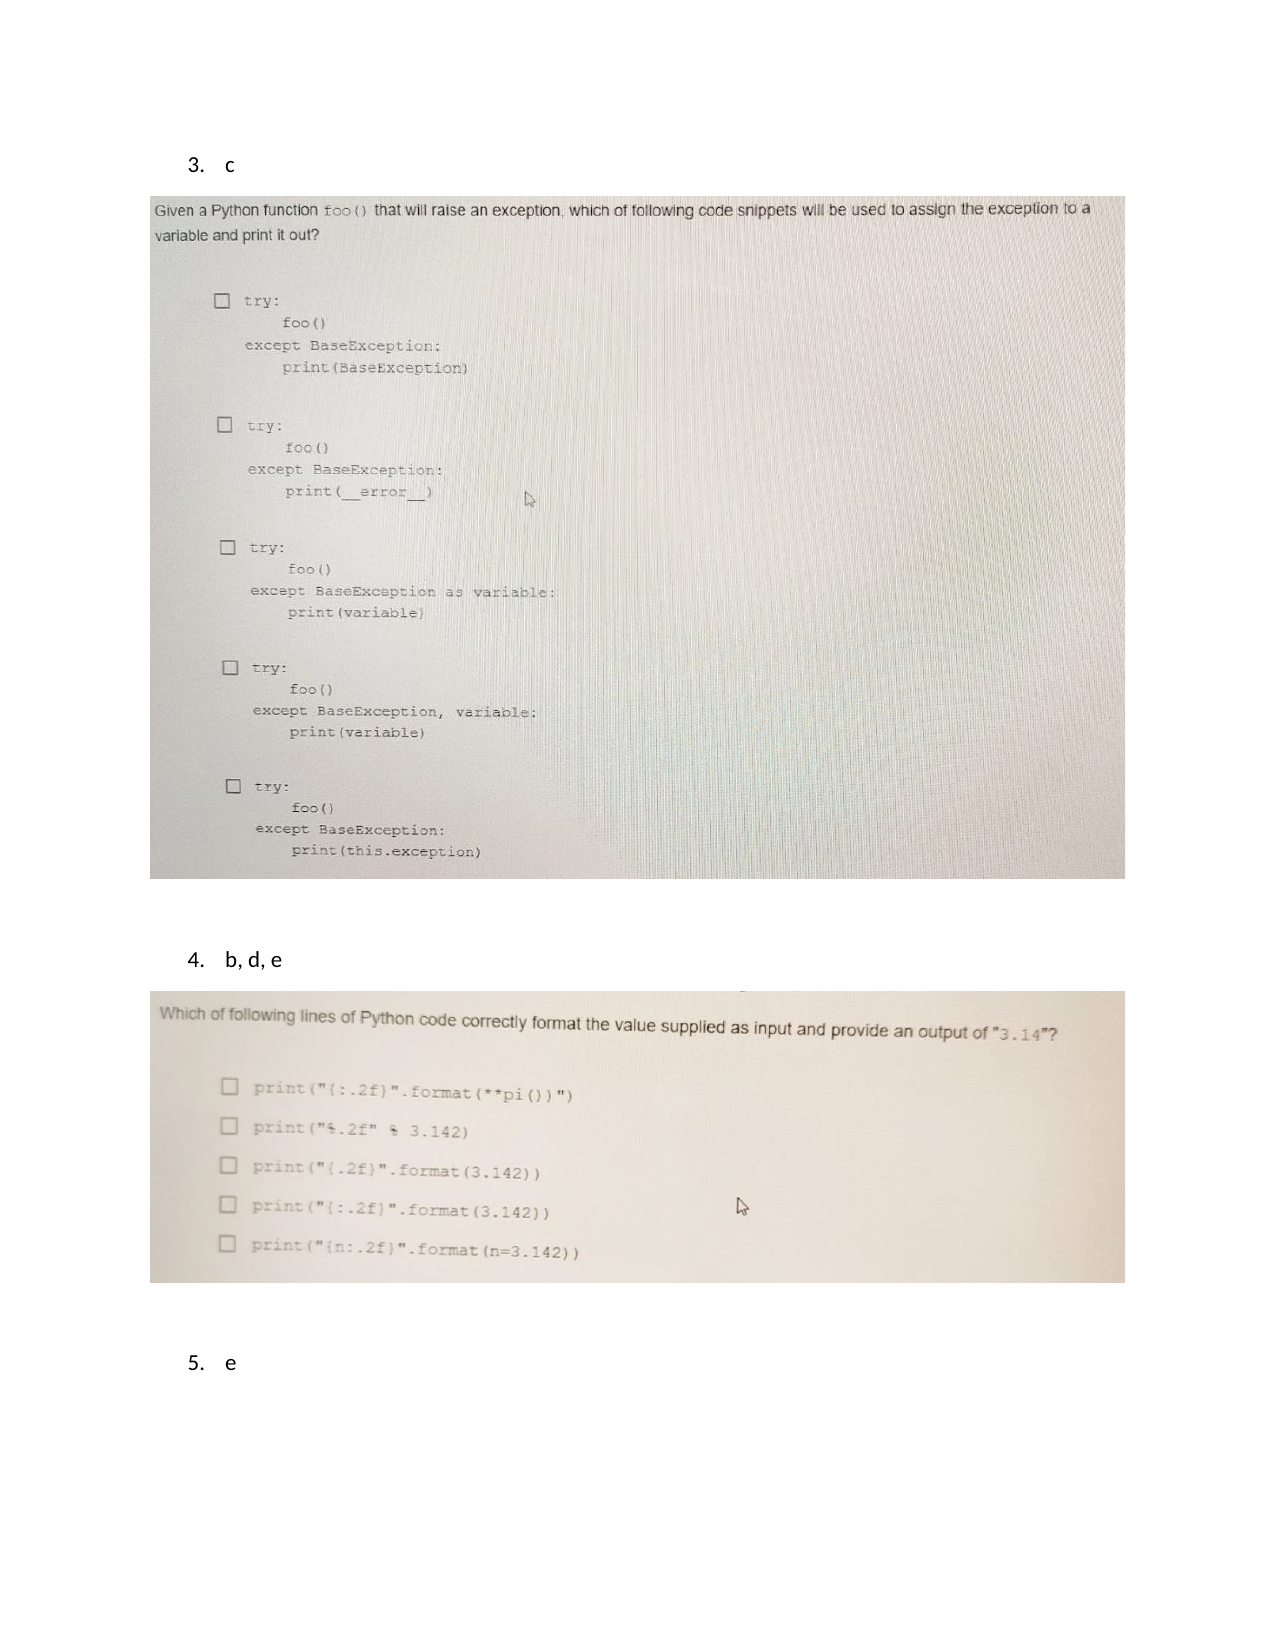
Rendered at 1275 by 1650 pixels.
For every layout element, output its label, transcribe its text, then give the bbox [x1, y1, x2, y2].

list e [187, 1348, 1125, 1376]
list b, d, e [187, 945, 1125, 973]
list c [187, 150, 1125, 178]
